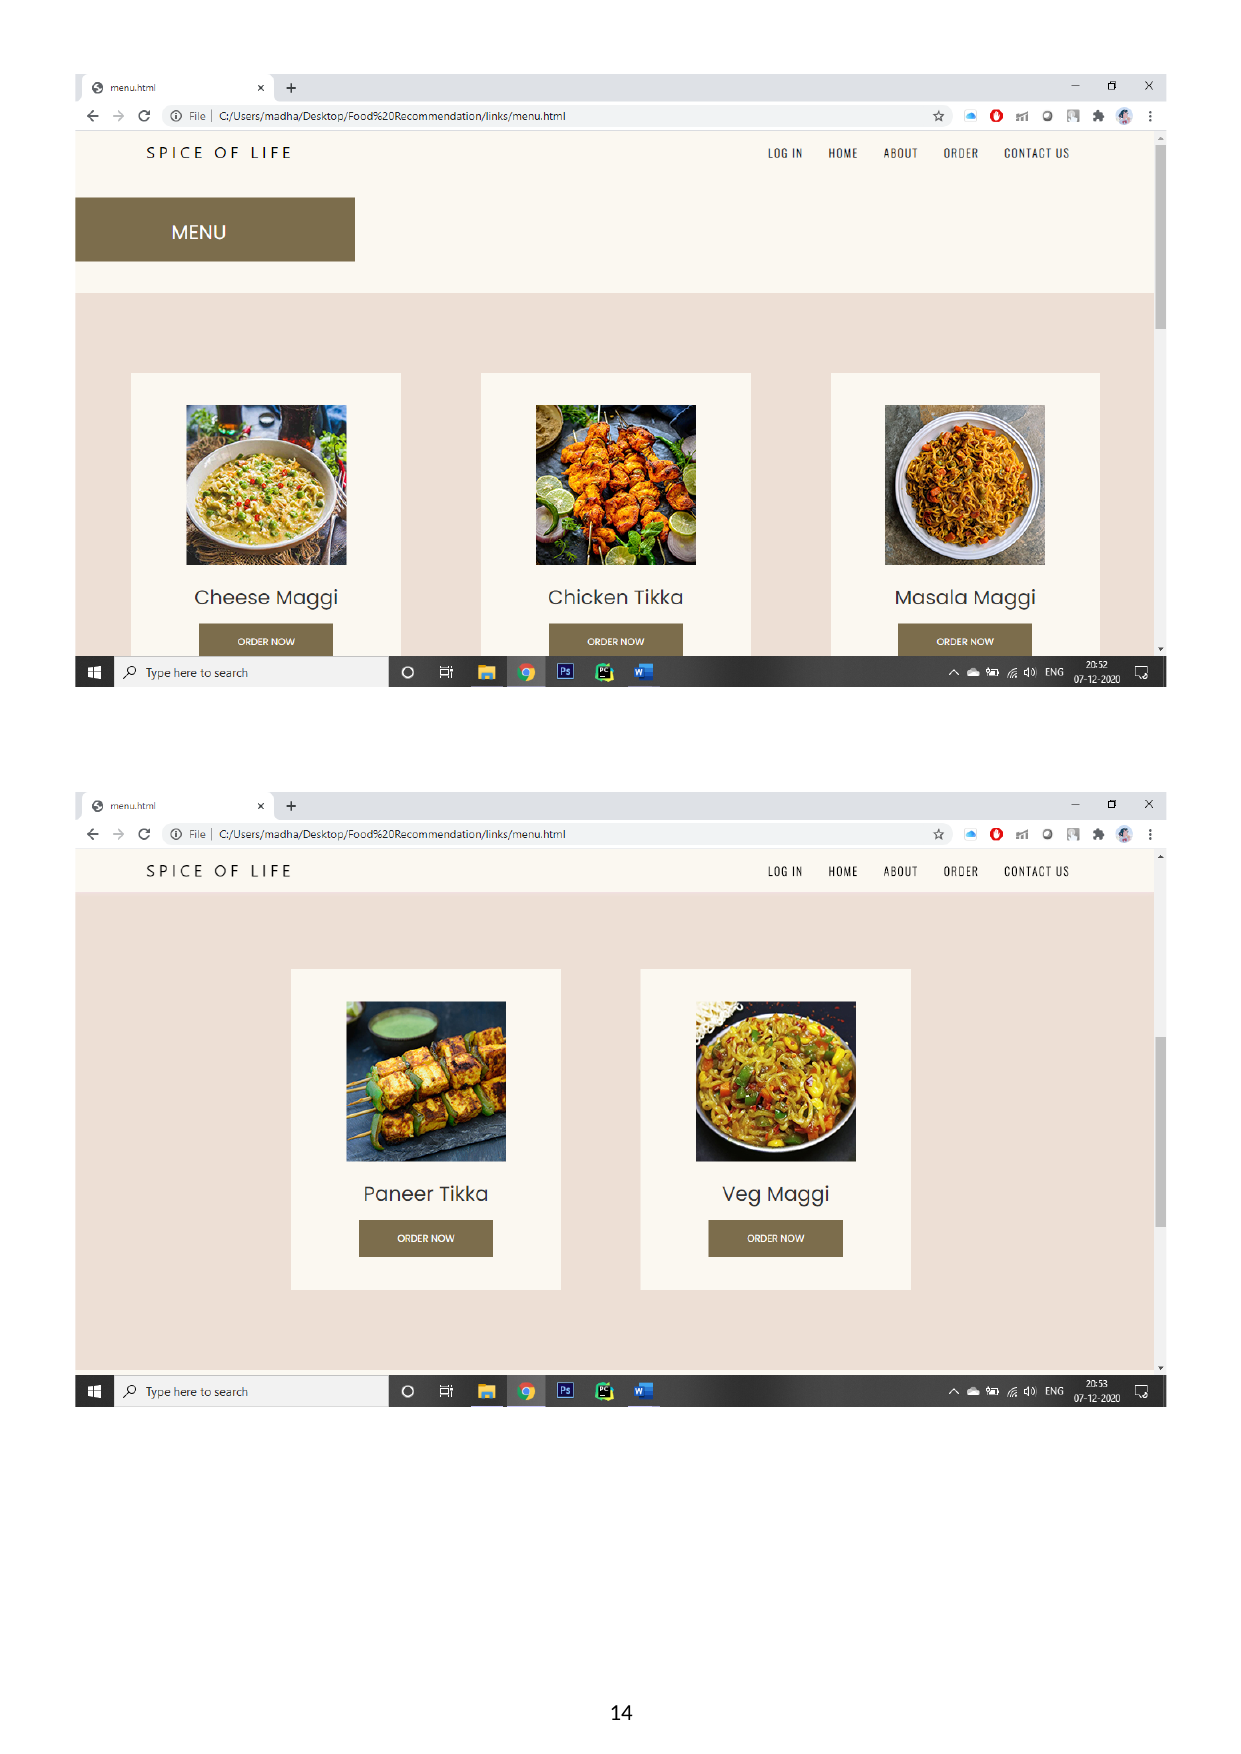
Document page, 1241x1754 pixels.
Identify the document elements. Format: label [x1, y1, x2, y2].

picture [75, 74, 1167, 687]
picture [75, 792, 1167, 1407]
